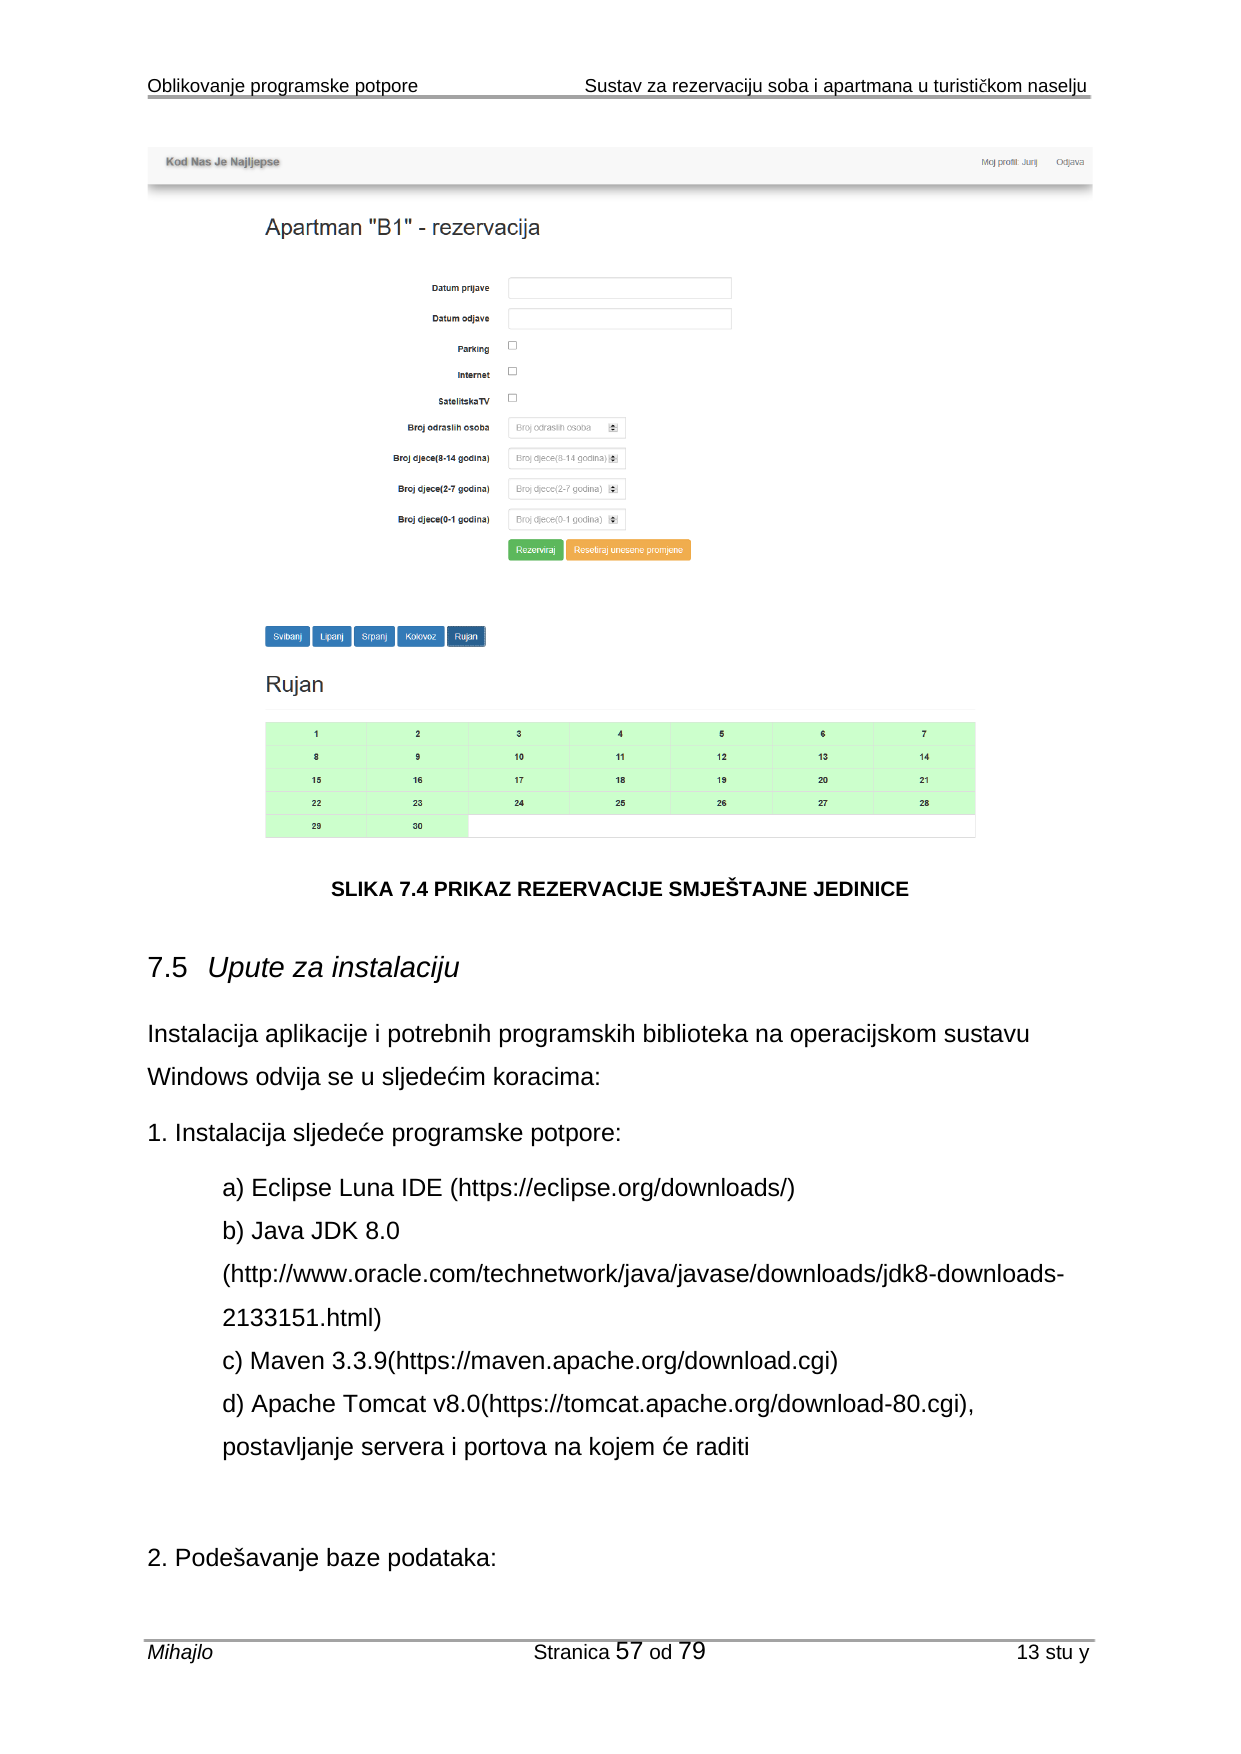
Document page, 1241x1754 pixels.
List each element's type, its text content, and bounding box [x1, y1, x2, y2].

picture [147, 95, 1092, 99]
subtitle Upute za instalaciju [147, 950, 1093, 983]
text 1. Instalacija sljedeće programske potpore: [147, 1118, 1093, 1146]
text SLIKA 7.4 PRIKAZ REZERVACIJE SMJEŠTAJNE JEDINICE [147, 876, 1093, 900]
text 2. Podešavanje baze podataka: [147, 1543, 1093, 1572]
text Instalacija aplikacije i potrebnih programskih biblioteka na operacijskom sustavu Windows odvija se u sljedećim koracima: [147, 1019, 1093, 1091]
picture [147, 147, 1093, 850]
text a) Eclipse Luna IDE (https://eclipse.org/downloads/) b) Java JDK 8.0 (http://www.oracle.com/technetwork/java/javase/downloads/jdk8-downloads-2133151.html) c) Maven 3.3.9(https://maven.apache.org/download.cgi) d) Apache Tomcat v8.0(https://tomcat.apache.org/download-80.cgi), postavljanje servera i portova na kojem će raditi [222, 1173, 1093, 1461]
